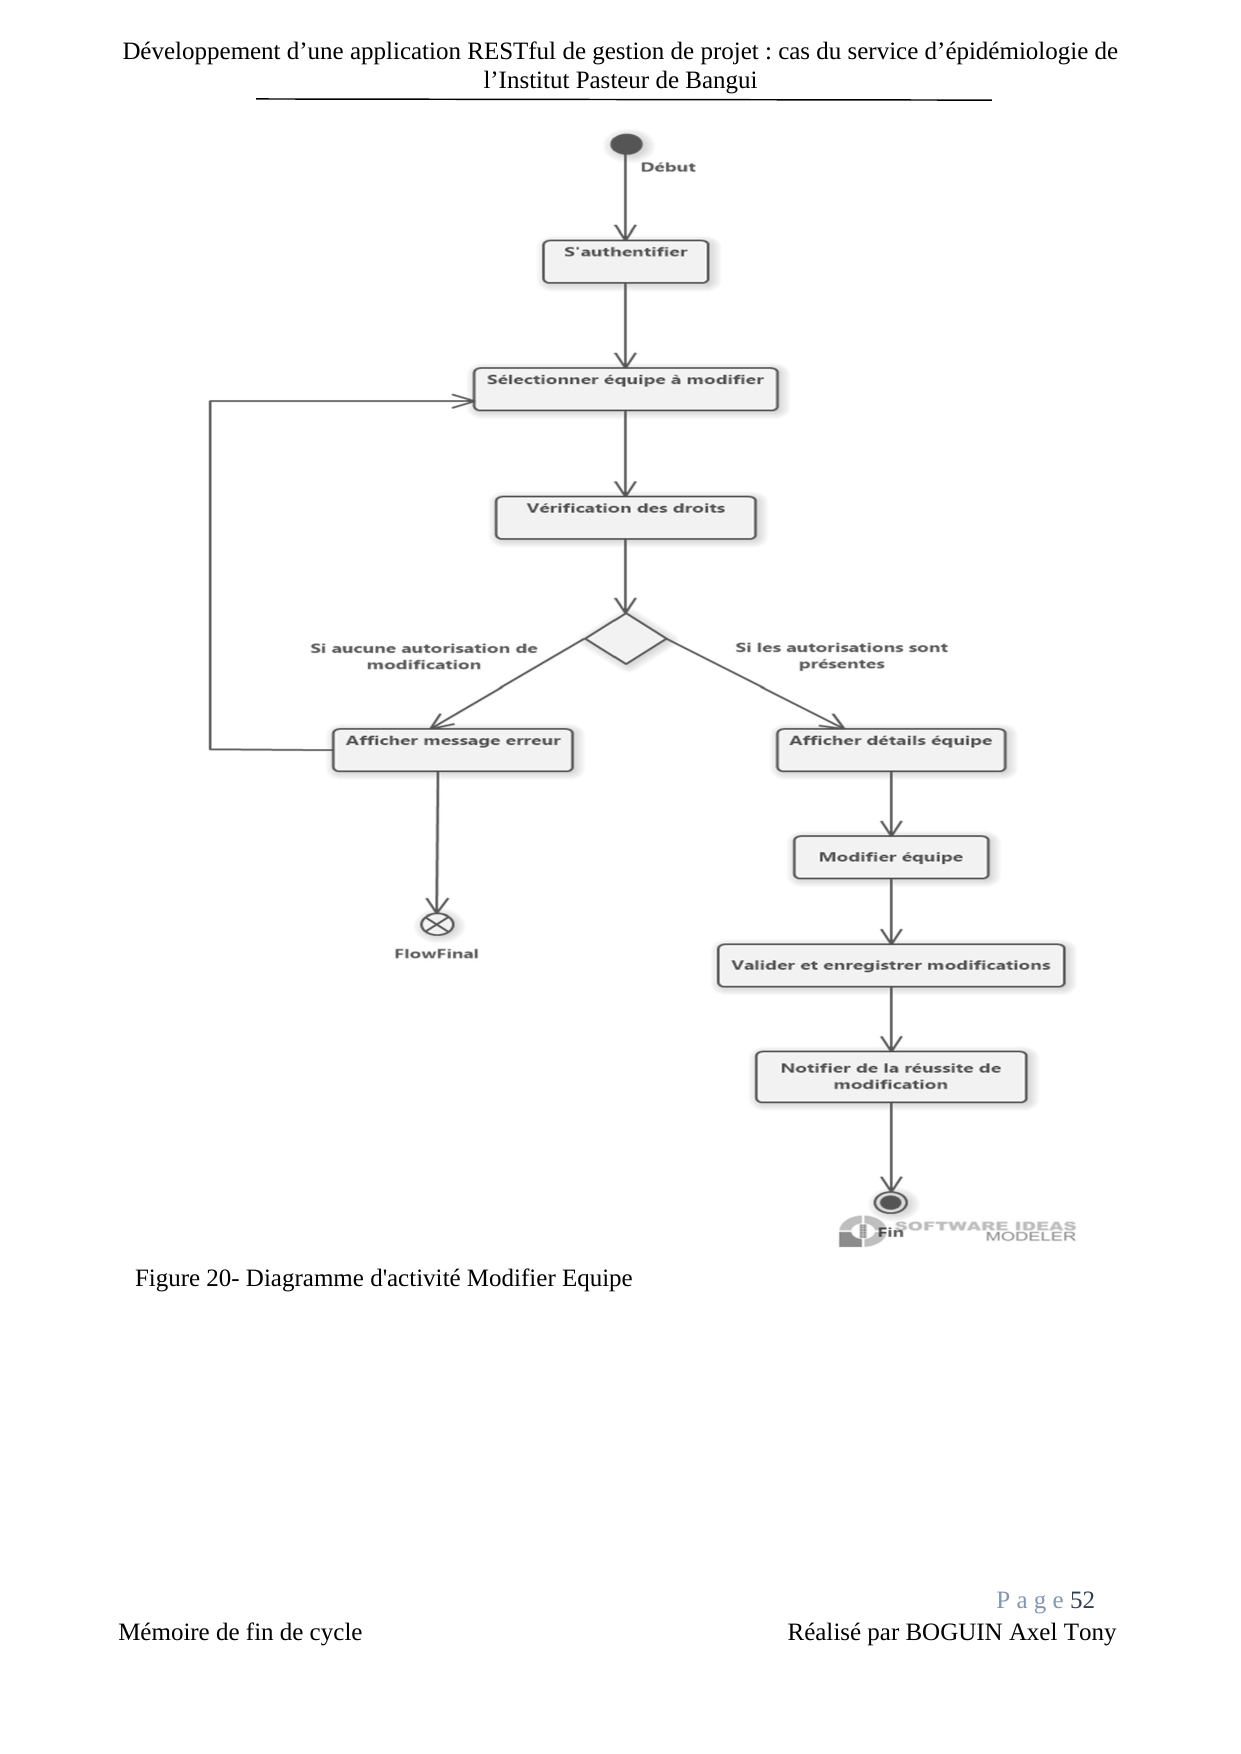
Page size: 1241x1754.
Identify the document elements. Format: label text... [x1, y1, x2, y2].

picture [139, 117, 1090, 1257]
subtitle Figure 20- Diagramme d'activité Modifier Equipe [135, 1263, 1122, 1292]
